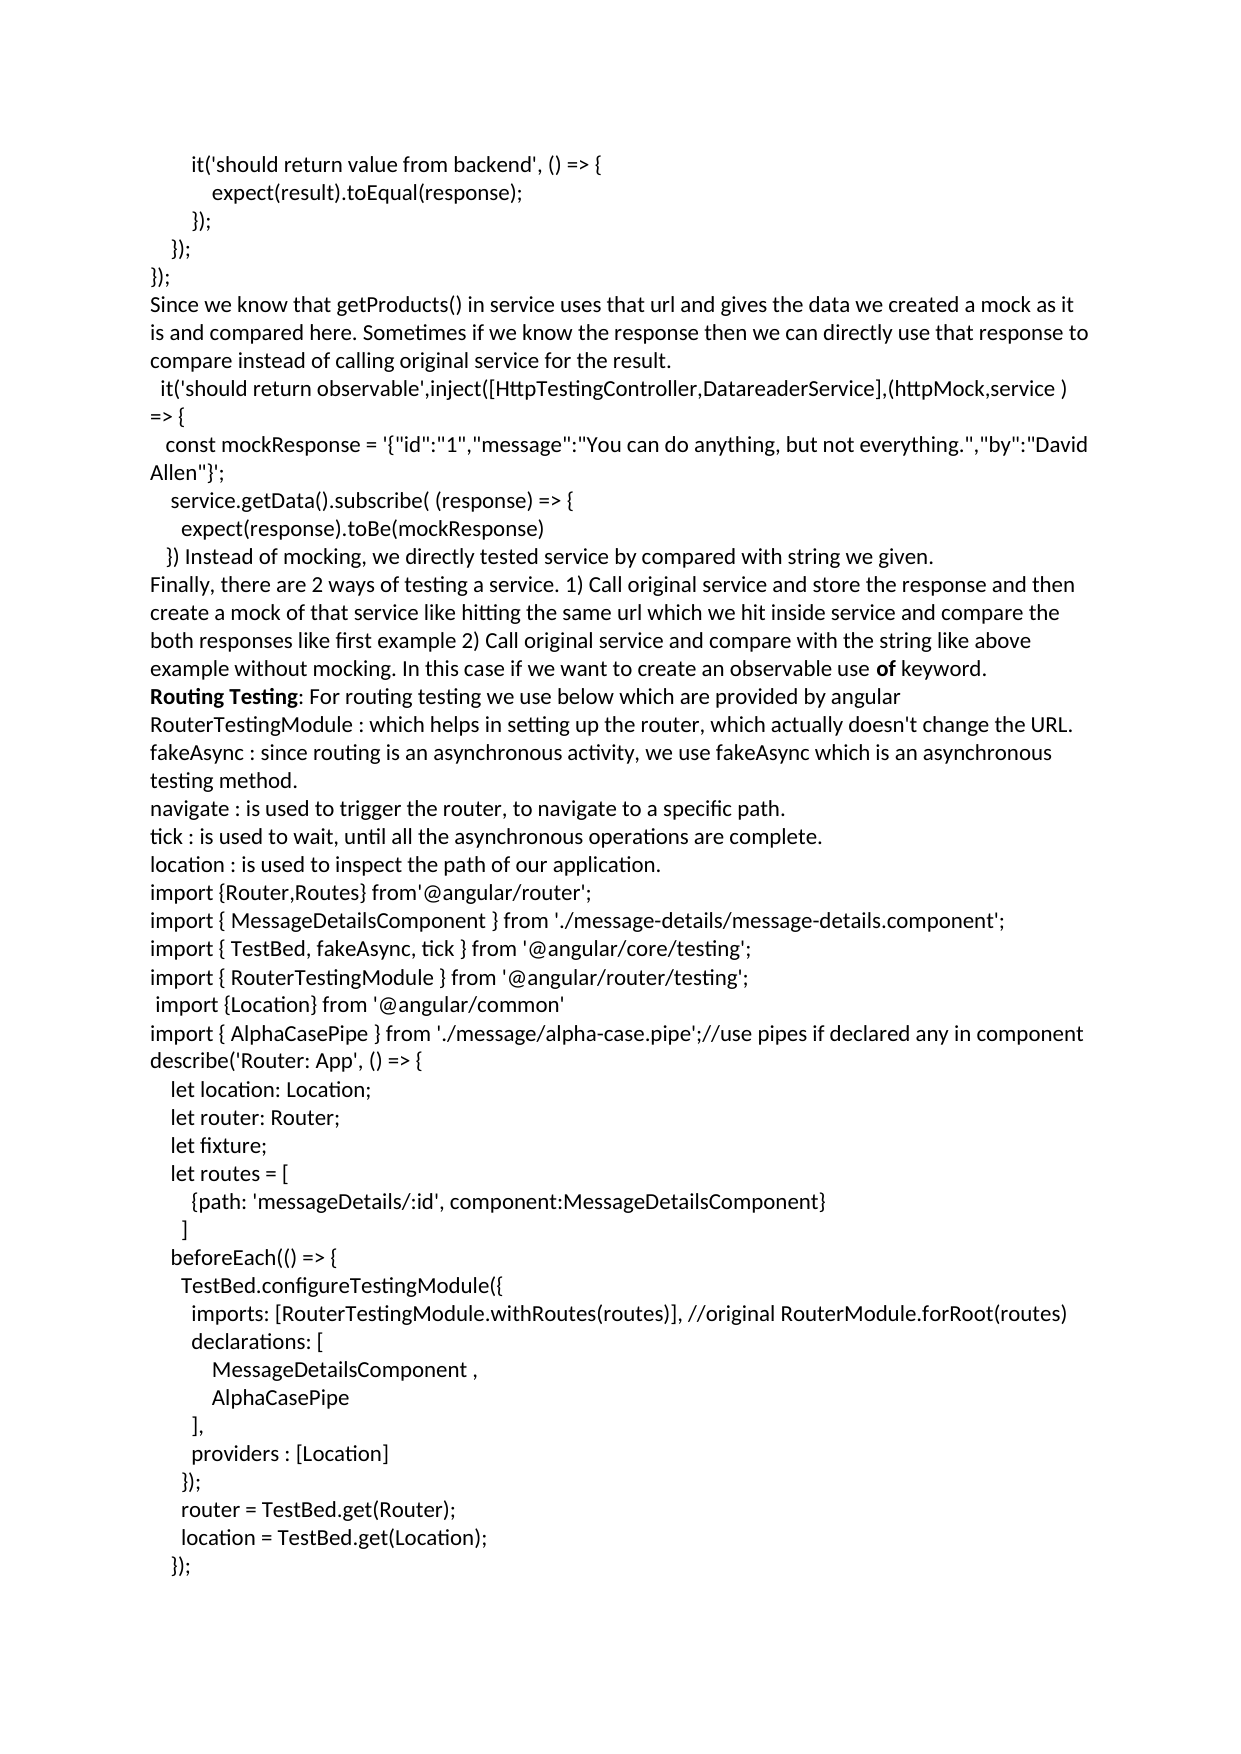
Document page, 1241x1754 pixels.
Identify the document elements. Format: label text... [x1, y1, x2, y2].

text navigate : is used to trigger the router, to navigate to a specific path. [150, 794, 1090, 822]
text }); [150, 262, 1090, 290]
text Finally, there are 2 ways of testing a service. 1) Call original service and store the response and then create a mock of that service like hitting the same url which we hit inside service and compare the both responses like first example 2) Call original service and compare with the string like above example without mocking. In this case if we want to create an observable use of keyword. [150, 570, 1090, 682]
text imports: [RouterTestingModule.withRoutes(routes)], //original RouterModule.forRoot(routes) [150, 1299, 1090, 1327]
text beforeEach(() => { [150, 1243, 1090, 1271]
text declarations: [ [150, 1327, 1090, 1355]
text describe('Router: App', () => { [150, 1047, 1090, 1075]
text import { AlphaCasePipe } from './message/alpha-case.pipe';//use pipes if declared any in component [150, 1019, 1090, 1047]
text let fixture; [150, 1131, 1090, 1159]
text location : is used to inspect the path of our application. [150, 851, 1090, 878]
text expect(response).toBe(mockResponse) [150, 514, 1090, 542]
text MessageDetailsComponent , [150, 1355, 1090, 1383]
text let routes = [ [150, 1159, 1090, 1187]
text }); [150, 1467, 1090, 1495]
text RouterTestingModule : which helps in setting up the router, which actually doesn't change the URL. [150, 710, 1090, 738]
text router = TestBed.get(Router); [150, 1495, 1090, 1523]
text location = TestBed.get(Location); [150, 1523, 1090, 1551]
text const mockResponse = '{"id":"1","message":"You can do anything, but not everything.","by":"David Allen"}'; [150, 430, 1090, 486]
text import { MessageDetailsComponent } from './message-details/message-details.component'; [150, 907, 1090, 934]
text TestBed.configureTestingModule({ [150, 1271, 1090, 1299]
text AlphaCasePipe [150, 1383, 1090, 1411]
text Since we know that getProducts() in service uses that url and gives the data we created a mock as it is and compared here. Sometimes if we know the response then we can directly use that response to compare instead of calling original service for the result. [150, 290, 1090, 374]
text ] [150, 1215, 1090, 1243]
text }); [150, 206, 1090, 234]
text it('should return value from backend', () => { [150, 150, 1090, 178]
text fakeAsync : since routing is an asynchronous activity, we use fakeAsync which is an asynchronous testing method. [150, 738, 1090, 794]
text }); [150, 1551, 1090, 1579]
text Routing Testing: For routing testing we use below which are provided by angular [150, 682, 1090, 710]
text }); [150, 234, 1090, 262]
text import {Location} from '@angular/common' [150, 991, 1090, 1019]
text expect(result).toEqual(response); [150, 178, 1090, 206]
text {path: 'messageDetails/:id', component:MessageDetailsComponent} [150, 1187, 1090, 1215]
text let router: Router; [150, 1103, 1090, 1131]
text let location: Location; [150, 1075, 1090, 1103]
text }) Instead of mocking, we directly tested service by compared with string we given. [150, 542, 1090, 570]
text service.getData().subscribe( (response) => { [150, 486, 1090, 514]
text import {Router,Routes} from'@angular/router'; [150, 878, 1090, 907]
text it('should return observable',inject([HttpTestingController,DatareaderService],(httpMock,service ) => { [150, 374, 1090, 430]
text tick : is used to wait, until all the asynchronous operations are complete. [150, 822, 1090, 851]
text import { TestBed, fakeAsync, tick } from '@angular/core/testing'; [150, 934, 1090, 963]
text ], [150, 1411, 1090, 1439]
text import { RouterTestingModule } from '@angular/router/testing'; [150, 963, 1090, 991]
text providers : [Location] [150, 1439, 1090, 1467]
